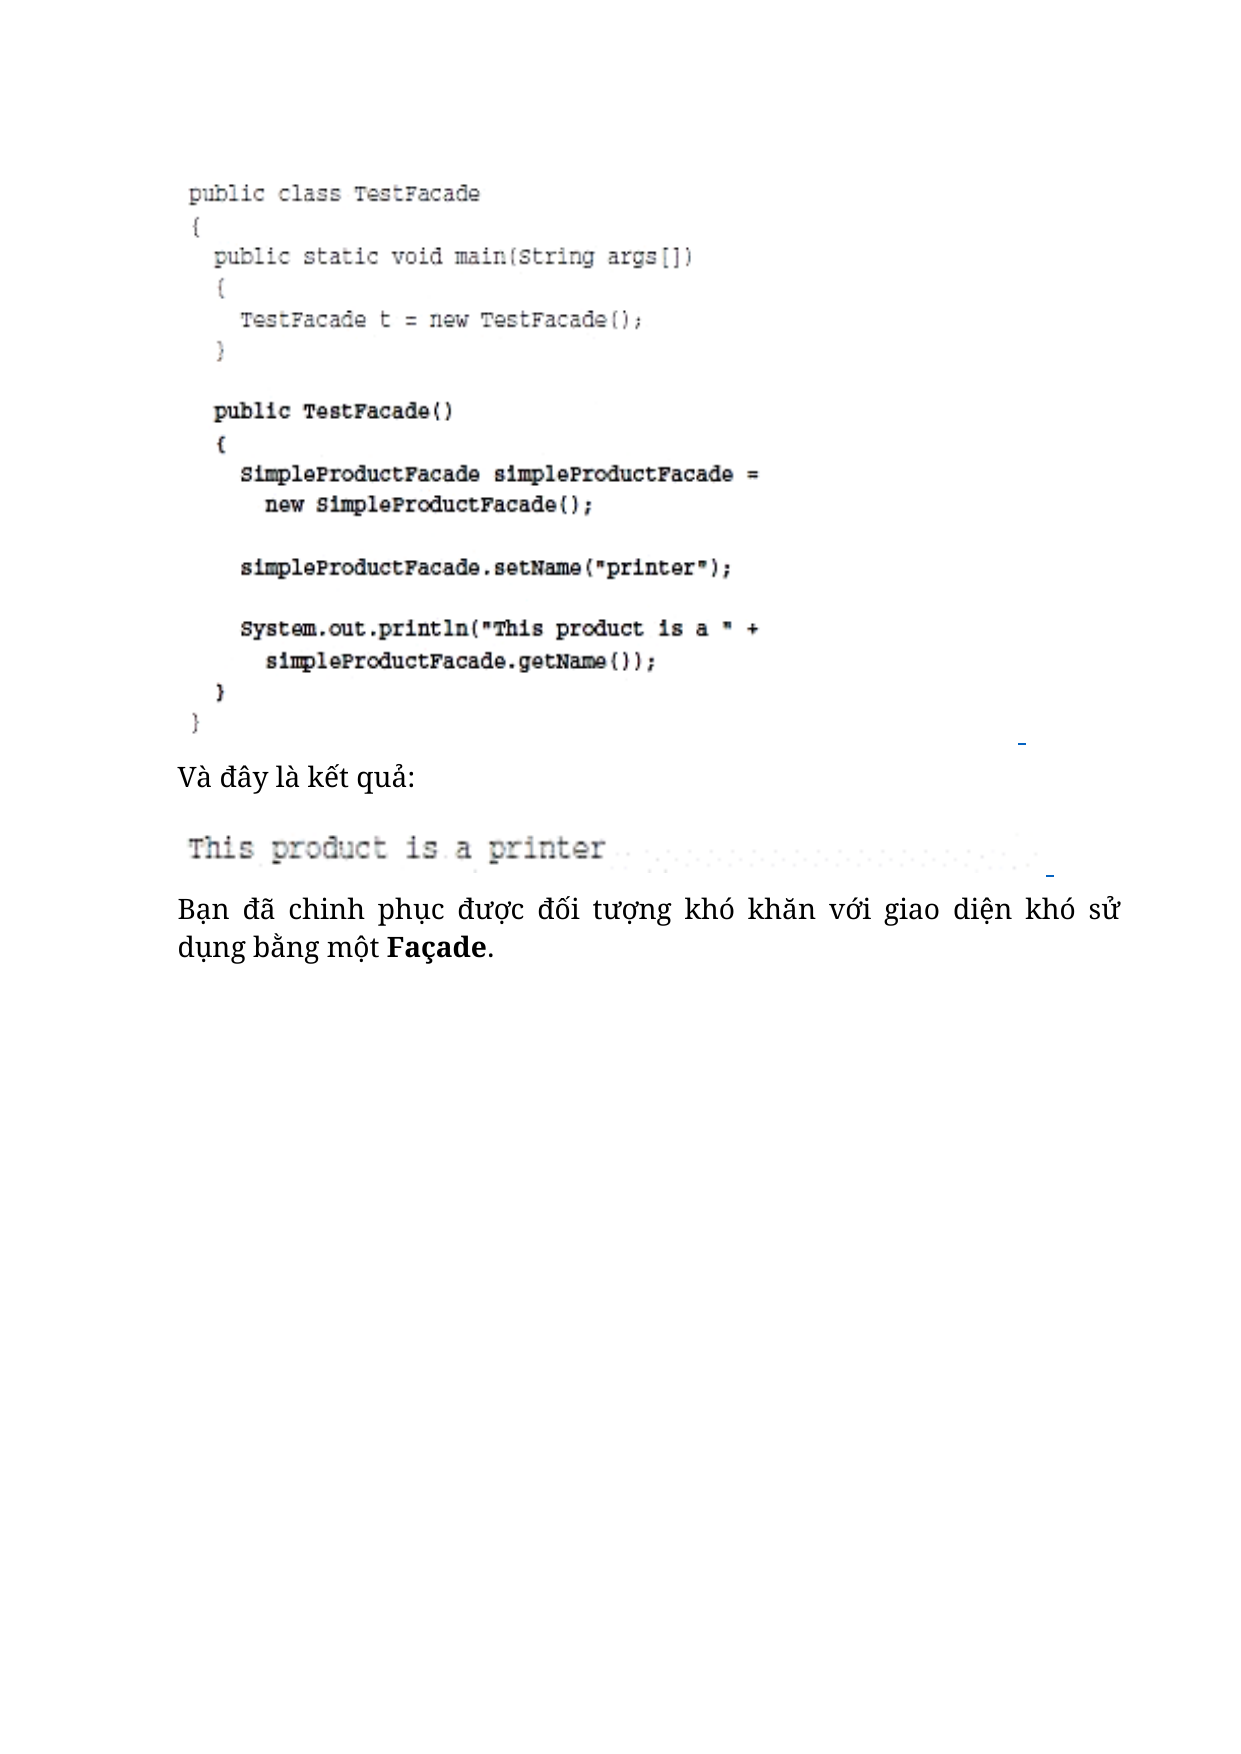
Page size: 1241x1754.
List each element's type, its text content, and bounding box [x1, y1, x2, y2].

text Bạn đã chinh phục được đối tượng khó khăn với giao diện khó sử dụng bằng một Façade. [177, 889, 1122, 966]
picture [177, 177, 1018, 740]
picture [177, 812, 1046, 873]
text Và đây là kết quả: [177, 757, 1122, 796]
